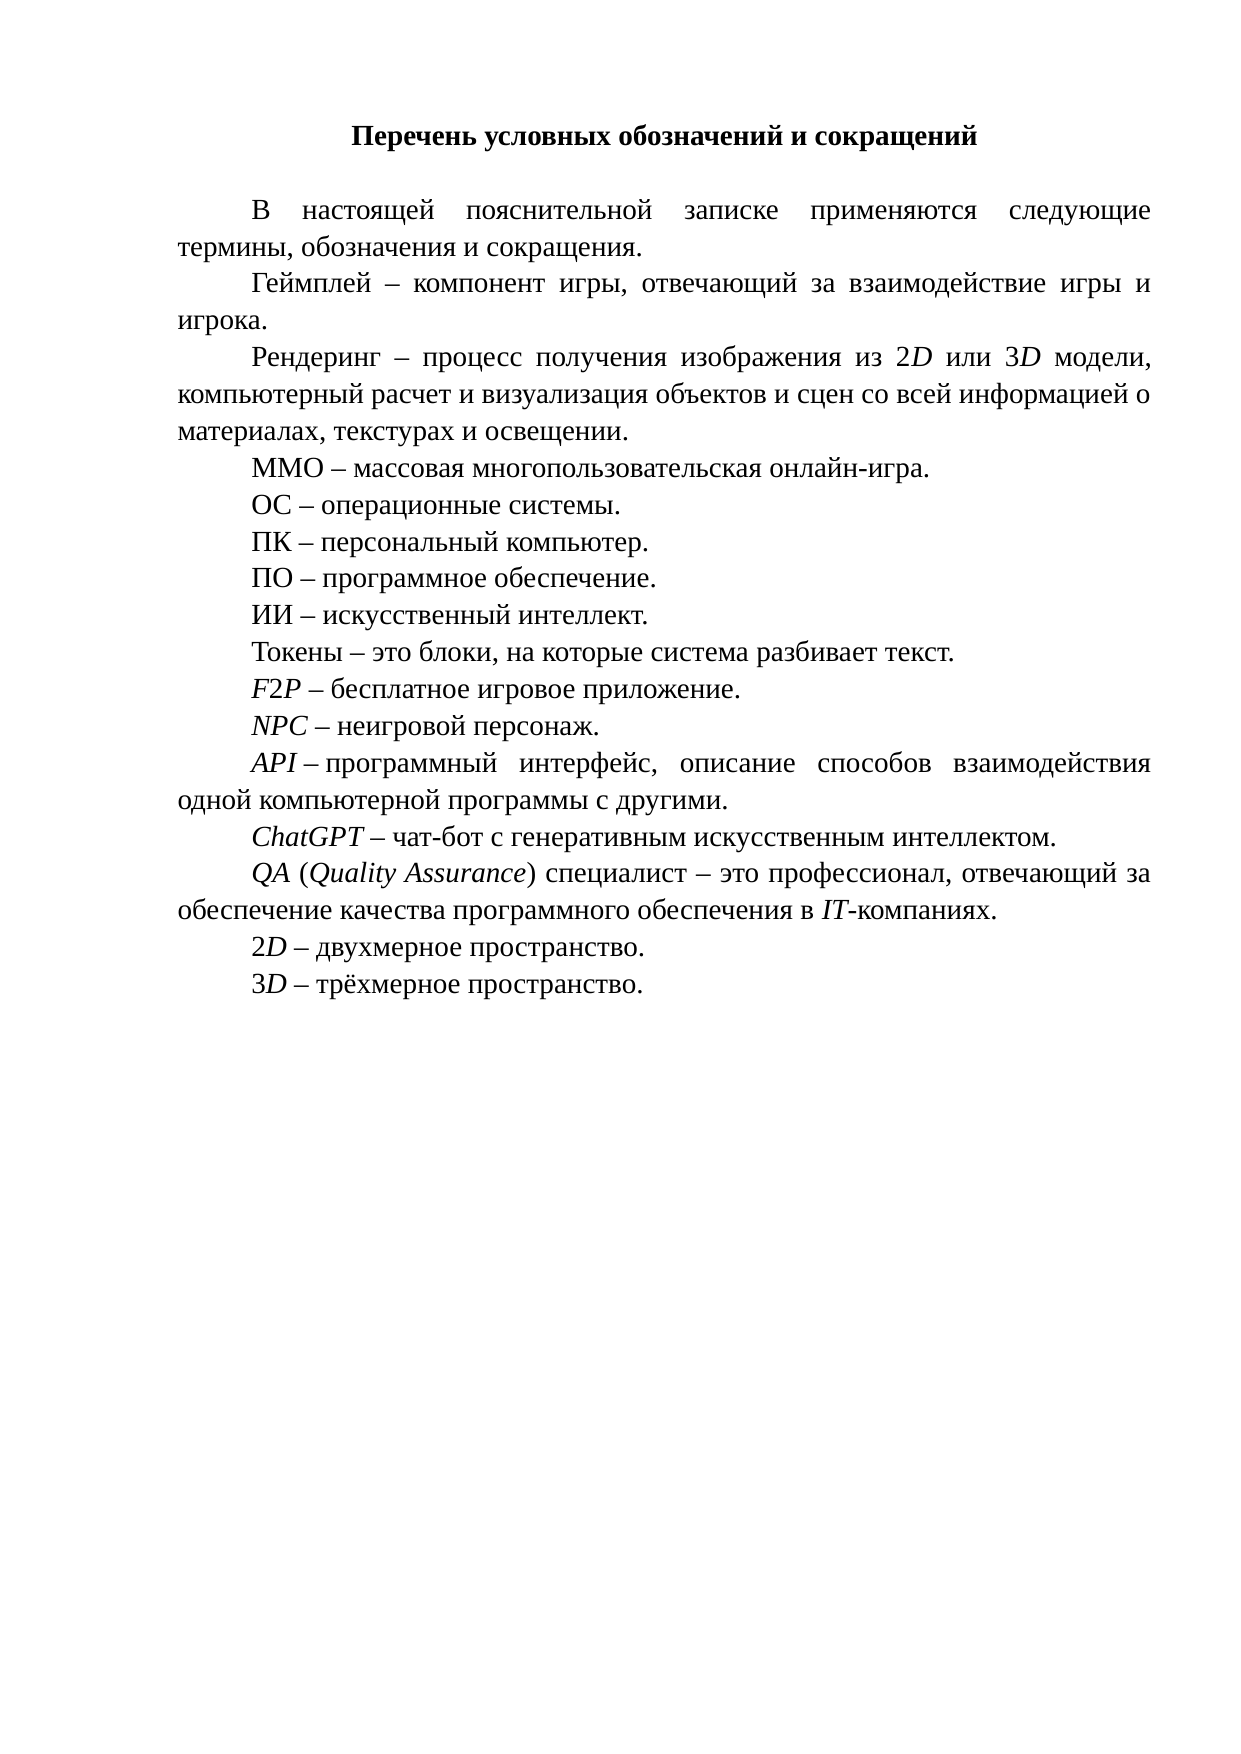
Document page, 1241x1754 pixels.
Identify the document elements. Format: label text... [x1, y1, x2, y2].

text Перечень условных обозначений и сокращений [177, 118, 1152, 152]
text QA (Quality Assurance) специалист – это профессионал, отвечающий за обеспечение качества программного обеспечения в IT-компаниях. [177, 856, 1152, 926]
text NPC – неигровой персонаж. [177, 708, 1152, 742]
text ПО – программное обеспечение. [177, 561, 1152, 594]
text Рендеринг – процесс получения изображения из 2D или 3D модели, компьютерный расчет и визуализация объектов и сцен со всей информацией о материалах, текстурах и освещении. [177, 339, 1152, 447]
text ChatGPT – чат-бот с генеративным искусственным интеллектом. [177, 819, 1152, 852]
text ПК – персональный компьютер. [177, 524, 1152, 557]
text ИИ – искусственный интеллект. [177, 597, 1152, 631]
text В настоящей пояснительной записке применяются следующие термины, обозначения и сокращения. [177, 192, 1152, 262]
text ММО – массовая многопользовательская онлайн-игра. [177, 450, 1152, 483]
text 3D – трёхмерное пространство. [177, 966, 1152, 1000]
text ОС – операционные системы. [177, 487, 1152, 520]
text Токены – это блоки, на которые система разбивает текст. [177, 634, 1152, 668]
text API – программный интерфейс, описание способов взаимодействия одной компьютерной программы с другими. [177, 745, 1152, 815]
text 2D – двухмерное пространство. [177, 929, 1152, 963]
text Геймплей – компонент игры, отвечающий за взаимодействие игры и игрока. [177, 266, 1152, 336]
text F2P – бесплатное игровое приложение. [177, 671, 1152, 705]
